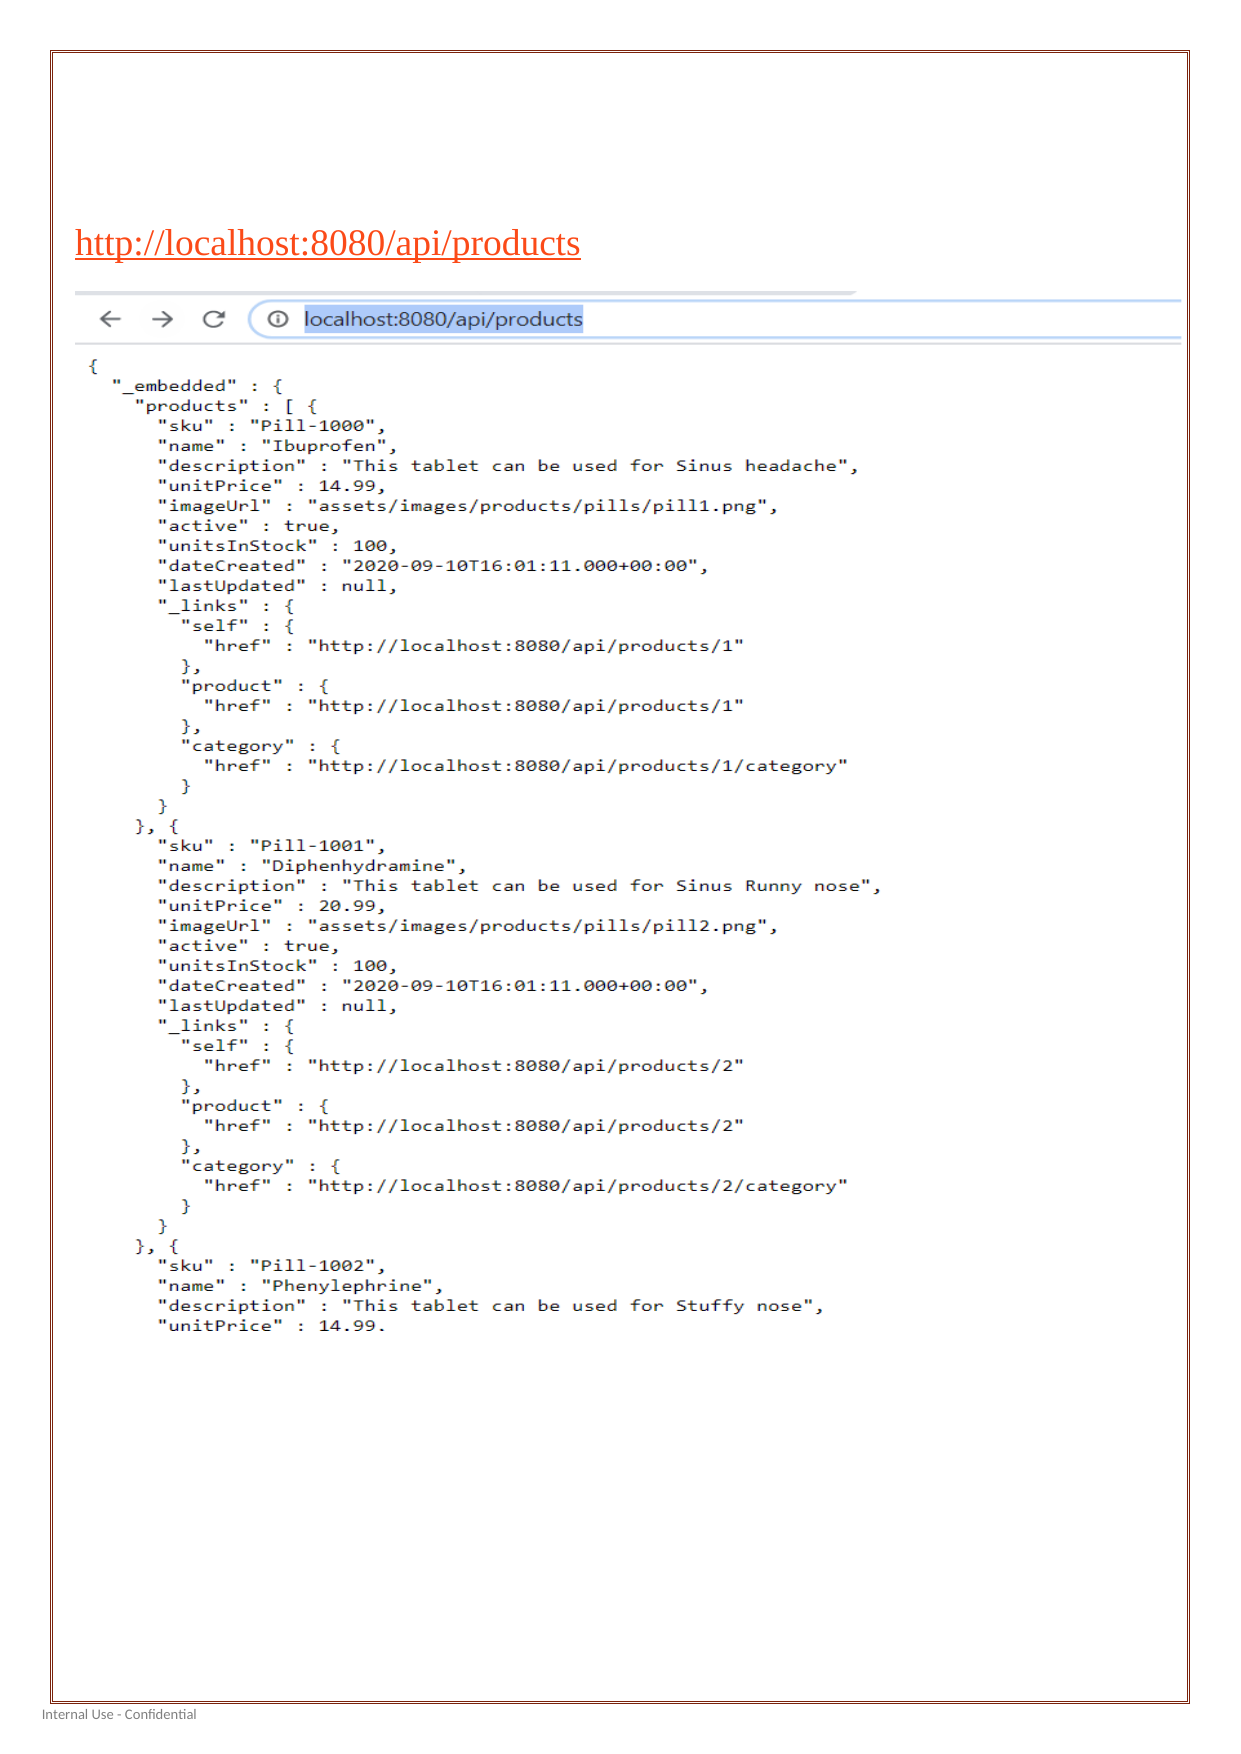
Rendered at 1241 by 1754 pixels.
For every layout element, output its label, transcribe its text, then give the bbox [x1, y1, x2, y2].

text http://localhost:8080/api/products [75, 221, 1165, 264]
picture [75, 291, 1182, 1331]
